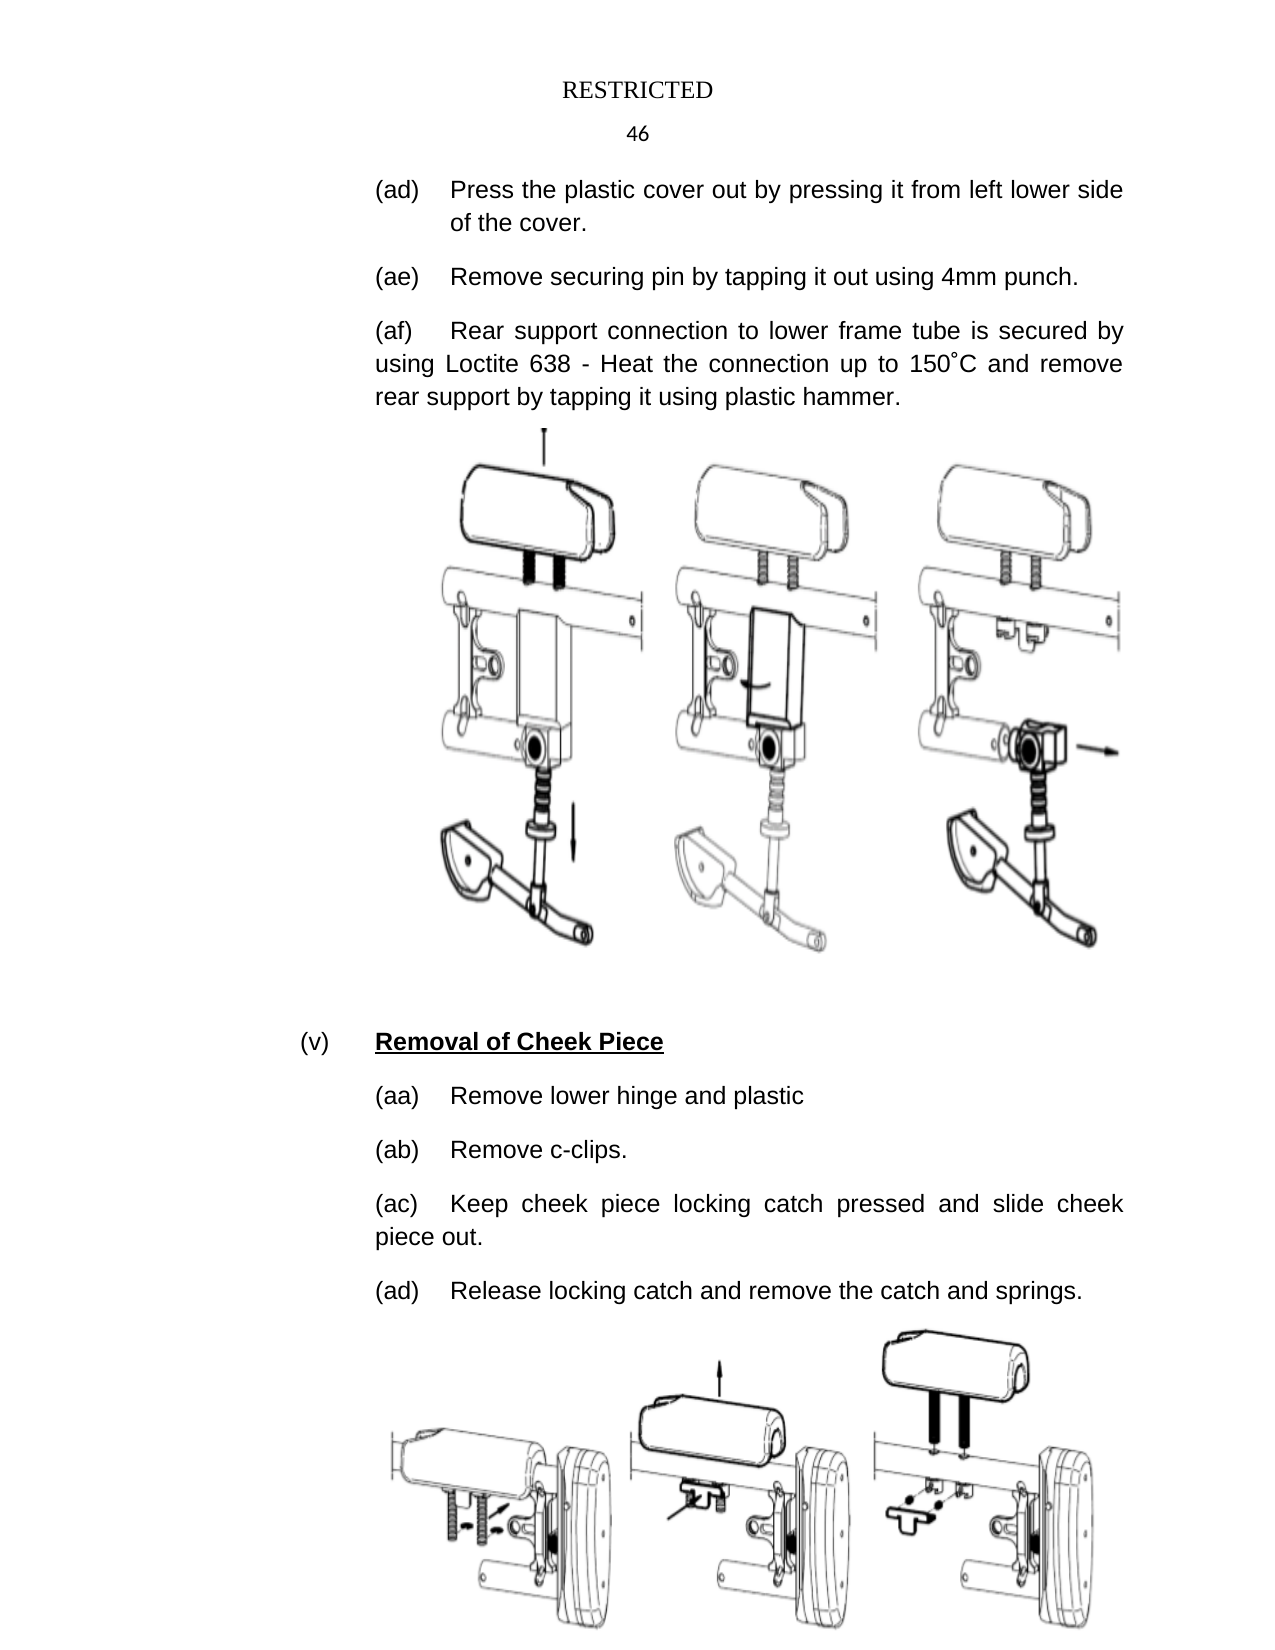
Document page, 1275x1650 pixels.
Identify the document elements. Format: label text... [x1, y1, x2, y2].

text (ac) Keep cheek piece locking catch pressed and slide cheek piece out. [375, 1189, 1125, 1251]
text (v) Removal of Cheek Piece [300, 1027, 1125, 1056]
text (ab) Remove c-clips. [375, 1135, 1125, 1164]
text (ad) Release locking catch and remove the catch and springs. [375, 1276, 1125, 1304]
picture [367, 428, 1126, 988]
text (af) Rear support connection to lower frame tube is secured by using Loctite 638 - Heat the connection up to 150˚C and remove rear support by tapping it using plastic hammer. [375, 316, 1125, 411]
text (ad) Press the plastic cover out by pressing it from left lower side of the cover. [375, 175, 1125, 237]
picture [371, 1314, 1122, 1650]
text (ae) Remove securing pin by tapping it out using 4mm punch. [375, 262, 1125, 291]
text (aa) Remove lower hinge and plastic [375, 1081, 1125, 1110]
